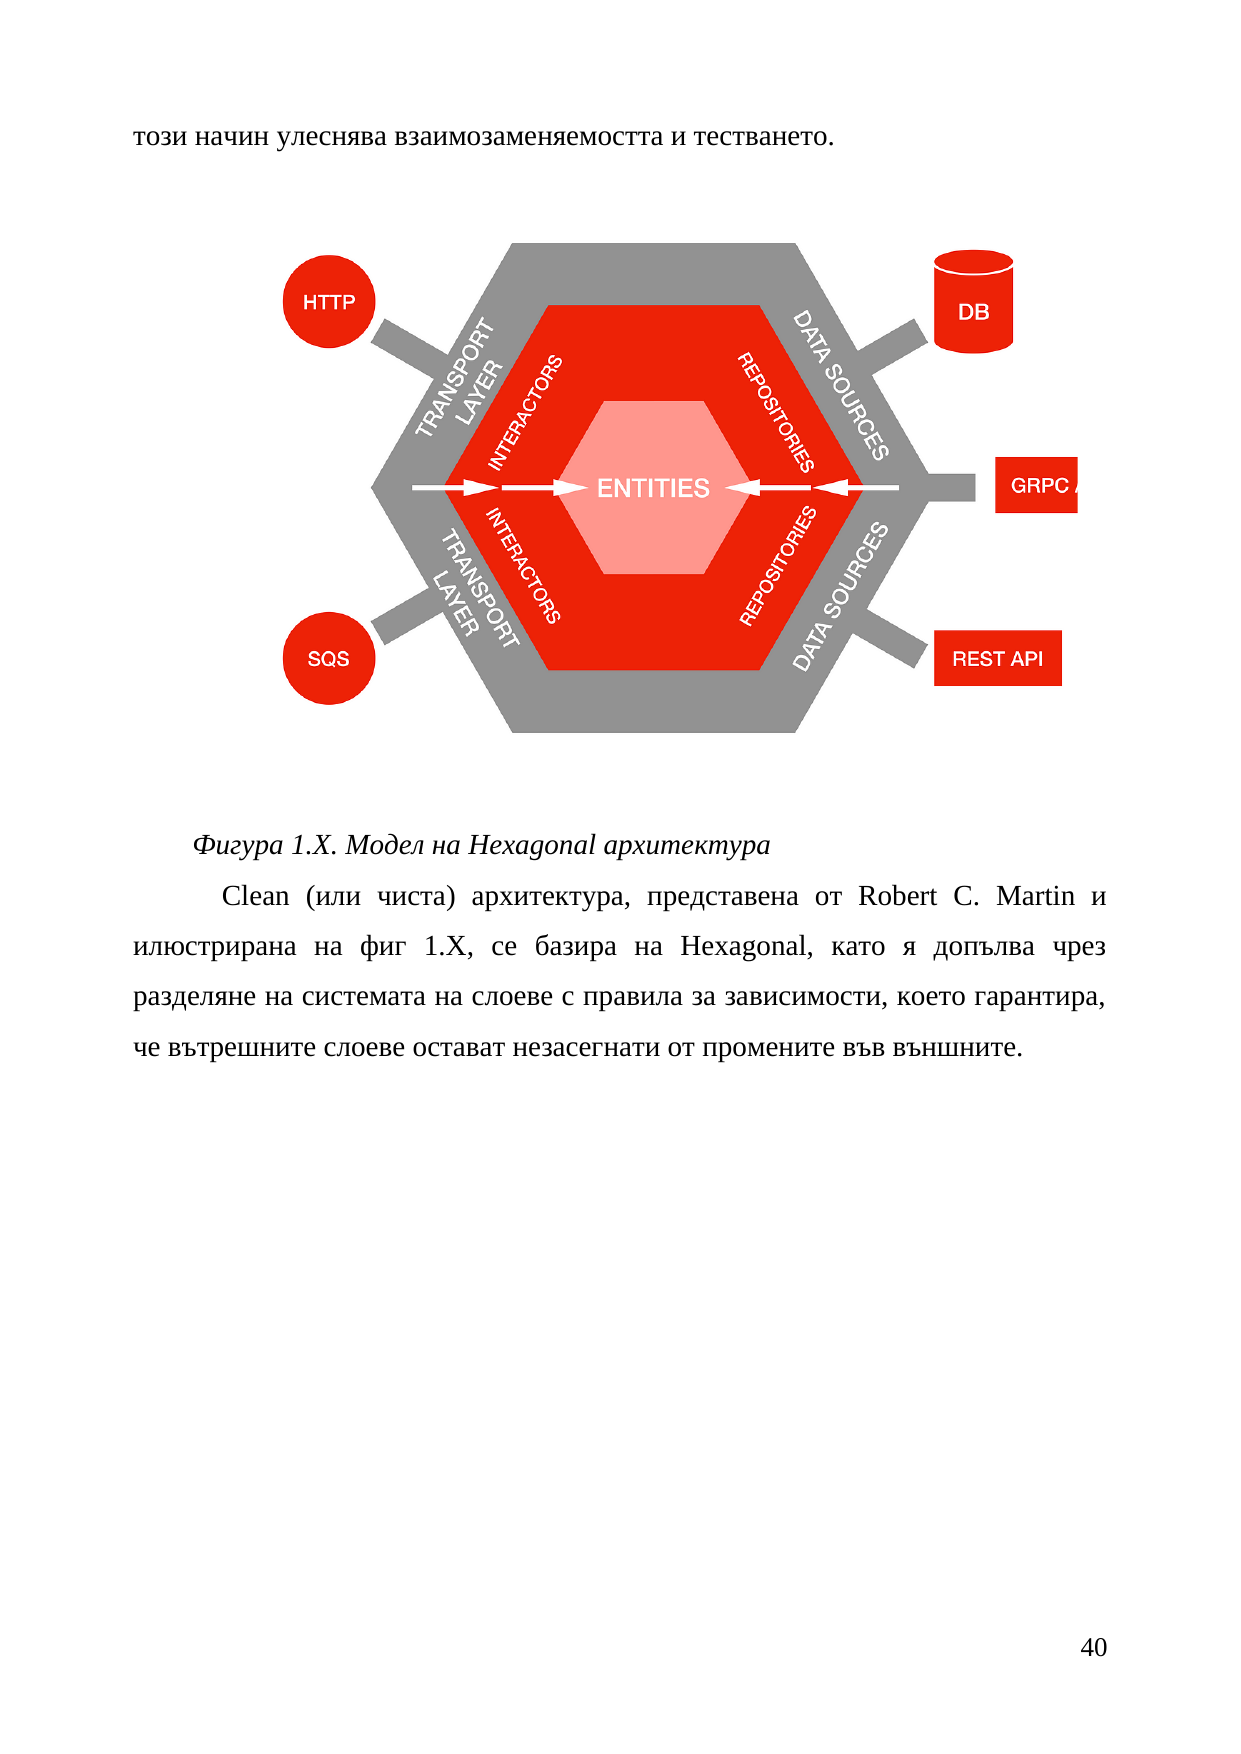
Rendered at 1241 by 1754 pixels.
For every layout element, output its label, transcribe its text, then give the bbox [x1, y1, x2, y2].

picture [221, 168, 1078, 811]
text Clean (или чиста) архитектура, представена от Robert C. Martin и илюстрирана на фиг 1.Х, се базира на Hexagonal, като я допълва чрез разделяне на системата на слоеве с правила за зависимости, което гарантира, че вътрешните слоеве остават незасегнати от промените във външните. [133, 878, 1107, 1062]
text Фигура 1.Х. Модел на Hexagonal архитектурa [133, 827, 1107, 861]
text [133, 118, 1107, 152]
